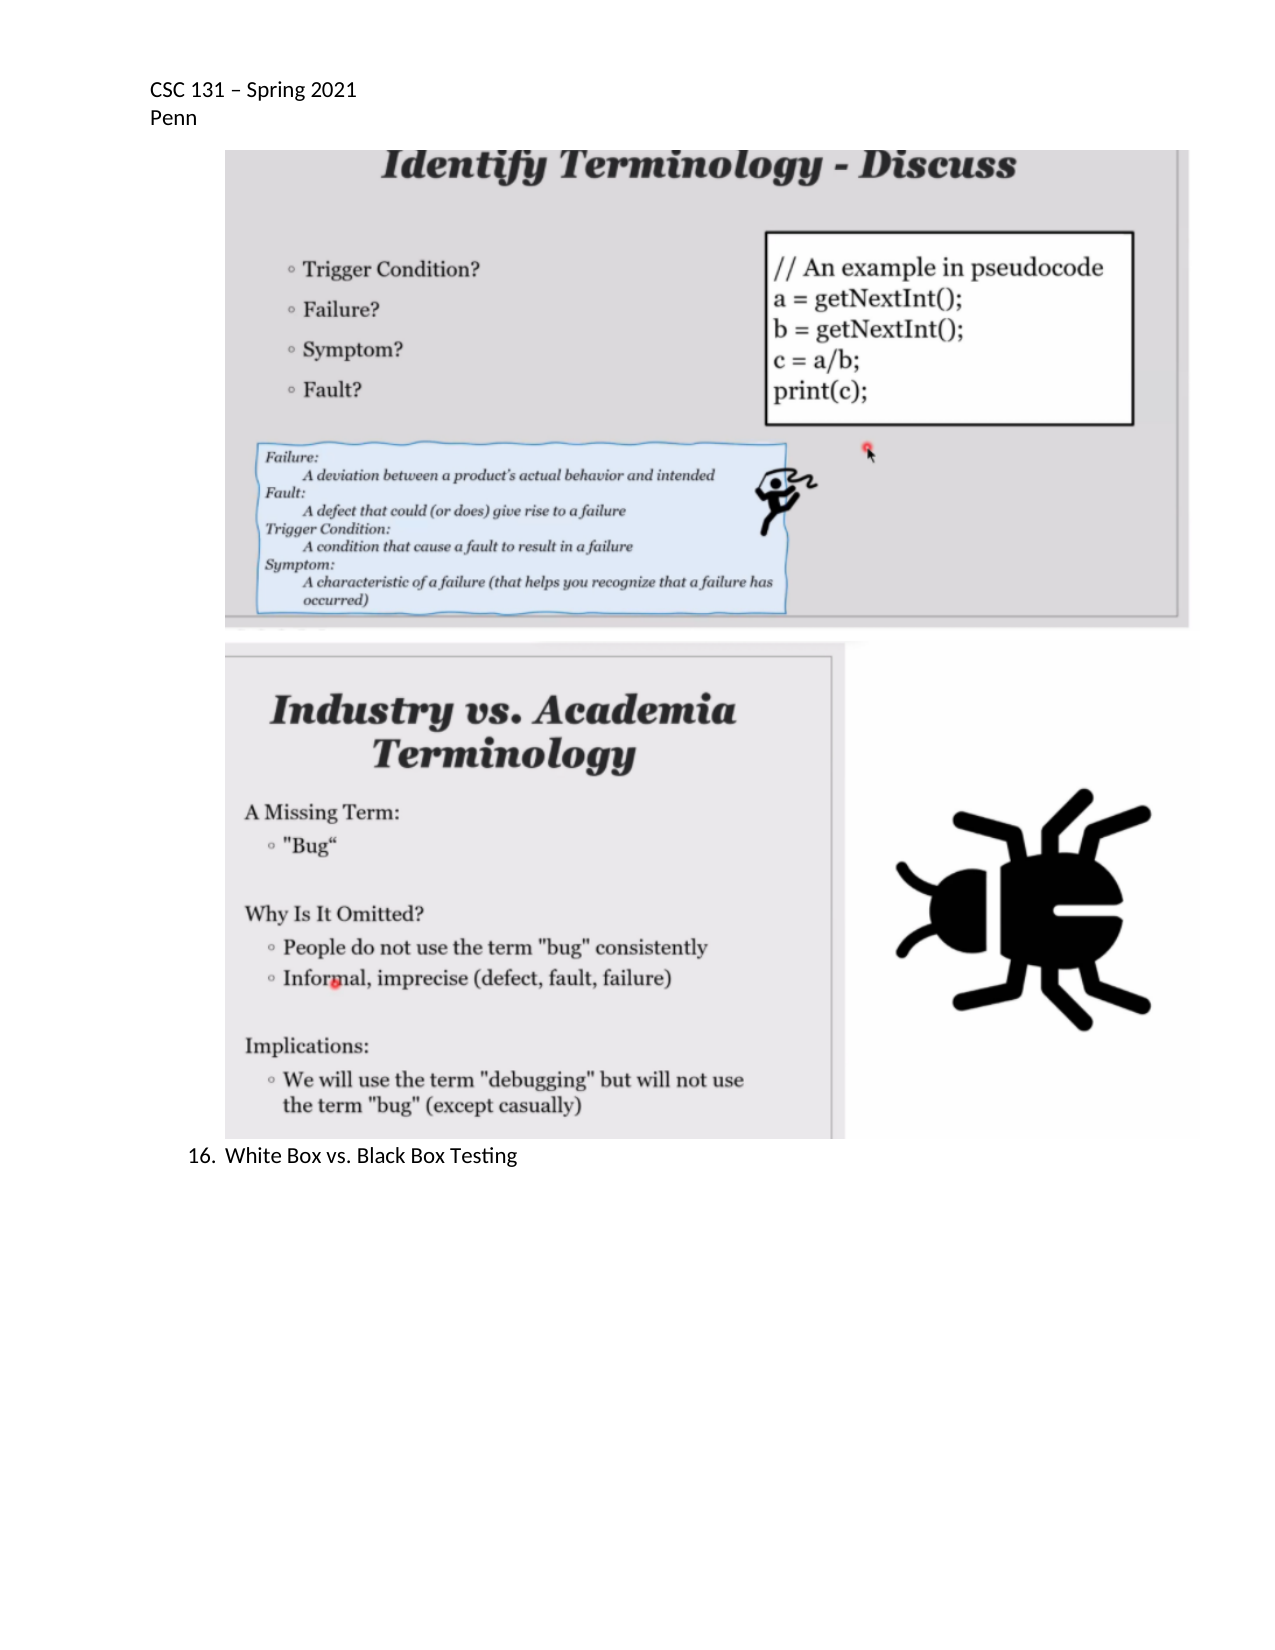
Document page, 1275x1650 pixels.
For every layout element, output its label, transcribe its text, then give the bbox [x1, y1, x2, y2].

list White Box vs. Black Box Testing [187, 1141, 1125, 1169]
picture [225, 150, 1200, 1139]
